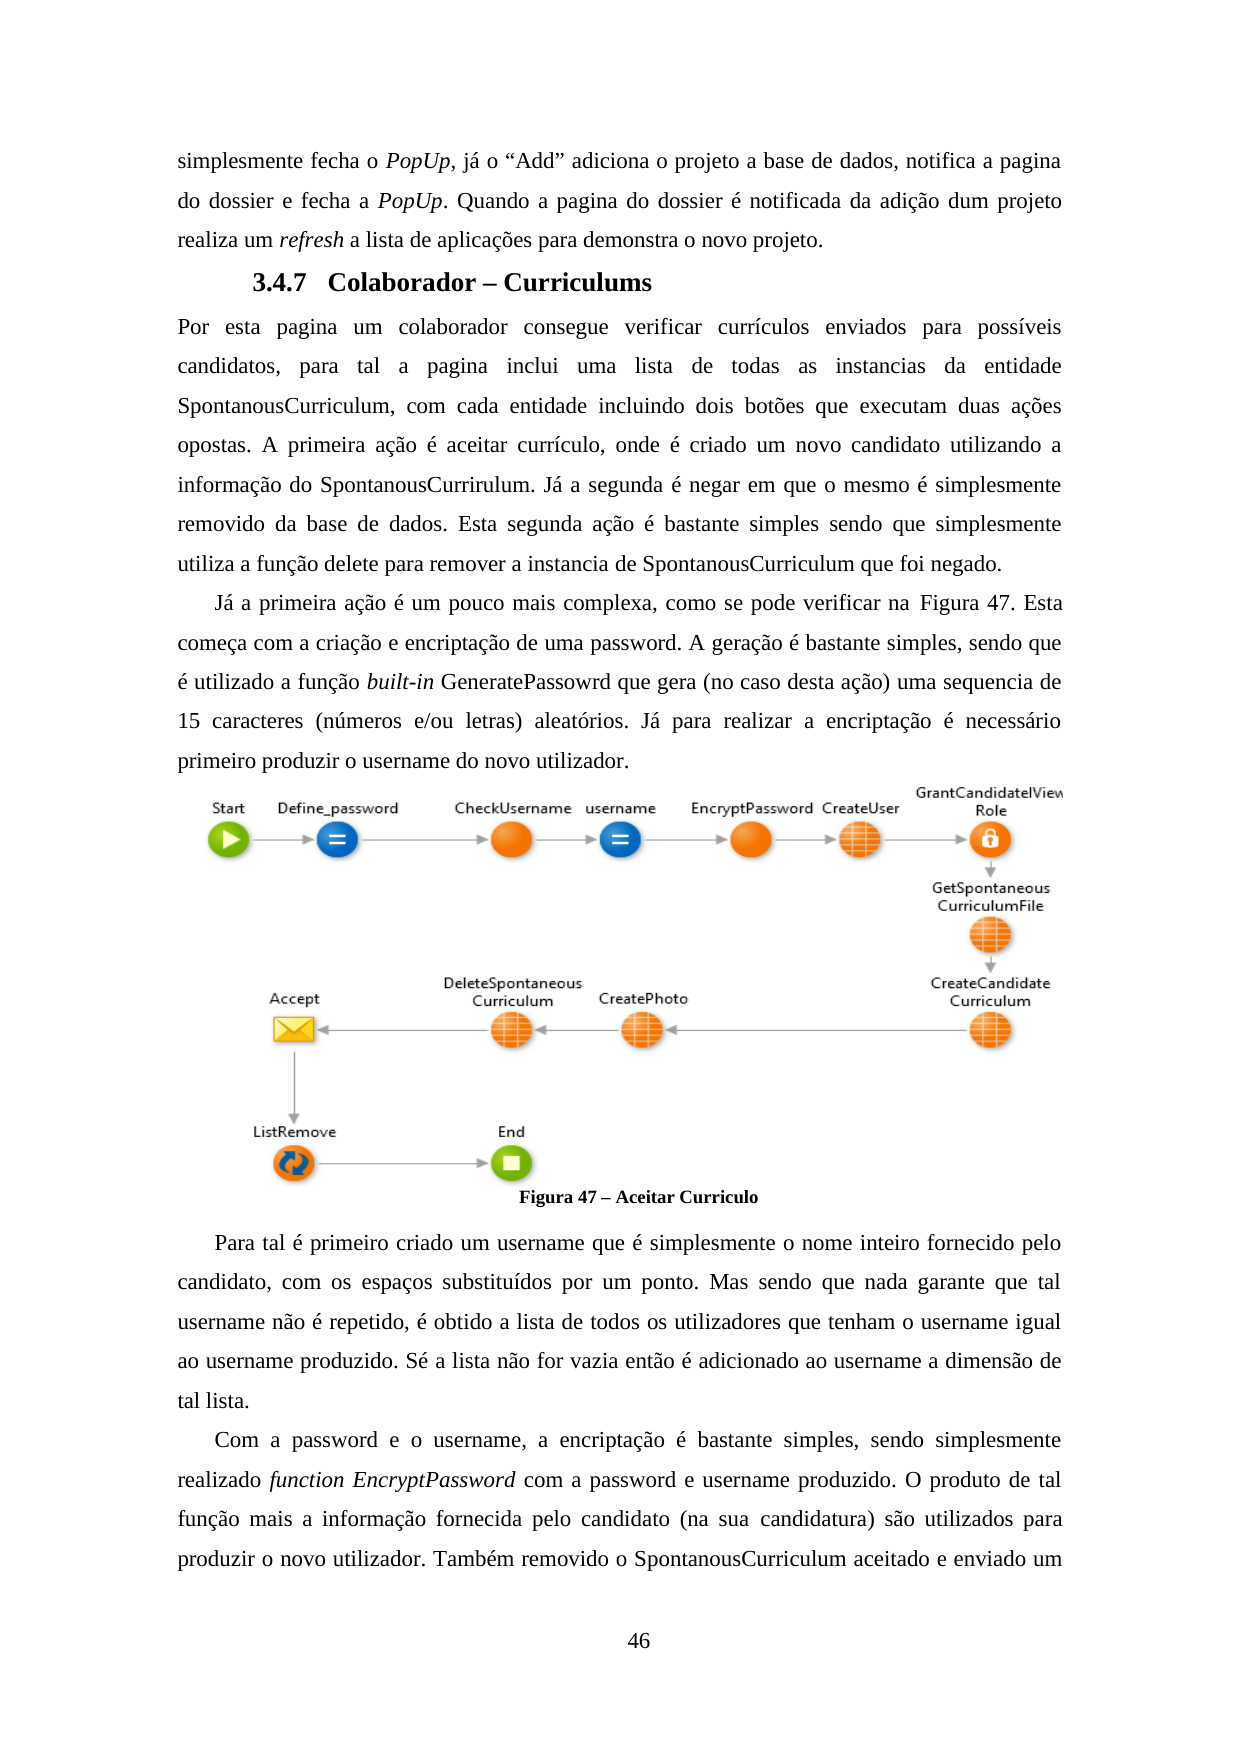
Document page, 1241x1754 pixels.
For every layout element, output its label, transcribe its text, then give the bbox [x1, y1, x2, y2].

text Já a primeira ação é um pouco mais complexa, como se pode verificar na Figura 47. Esta começa com a criação e encriptação de uma password. A geração é bastante simples, sendo que é utilizado a função built-in GeneratePassowrd que gera (no caso desta ação) uma sequencia de 15 caracteres (números e/ou letras) aleatórios. Já para realizar a encriptação é necessário primeiro produzir o username do novo utilizador. [177, 589, 1063, 773]
picture [177, 786, 1063, 1187]
list Colaborador – Curriculums [252, 266, 1063, 297]
text Por esta pagina um colaborador consegue verificar currículos enviados para possíveis candidatos, para tal a pagina inclui uma lista de todas as instancias da entidade SpontanousCurriculum, com cada entidade incluindo dois botões que executam duas ações opostas. A primeira ação é aceitar currículo, onde é criado um novo candidato utilizando a informação do SpontanousCurrirulum. Já a segunda é negar em que o mesmo é simplesmente removido da base de dados. Esta segunda ação é bastante simples sendo que simplesmente utiliza a função delete para remover a instancia de SpontanousCurriculum que foi negado. [177, 313, 1063, 576]
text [177, 1426, 1063, 1571]
text Figura – Aceitar Curriculo [177, 1187, 1063, 1208]
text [177, 148, 1063, 253]
text Para tal é primeiro criado um username que é simplesmente o nome inteiro fornecido pelo candidato, com os espaços substituídos por um ponto. Mas sendo que nada garante que tal username não é repetido, é obtido a lista de todos os utilizadores que tenham o username igual ao username produzido. Sé a lista não for vazia então é adicionado ao username a dimensão de tal lista. [177, 1229, 1063, 1413]
